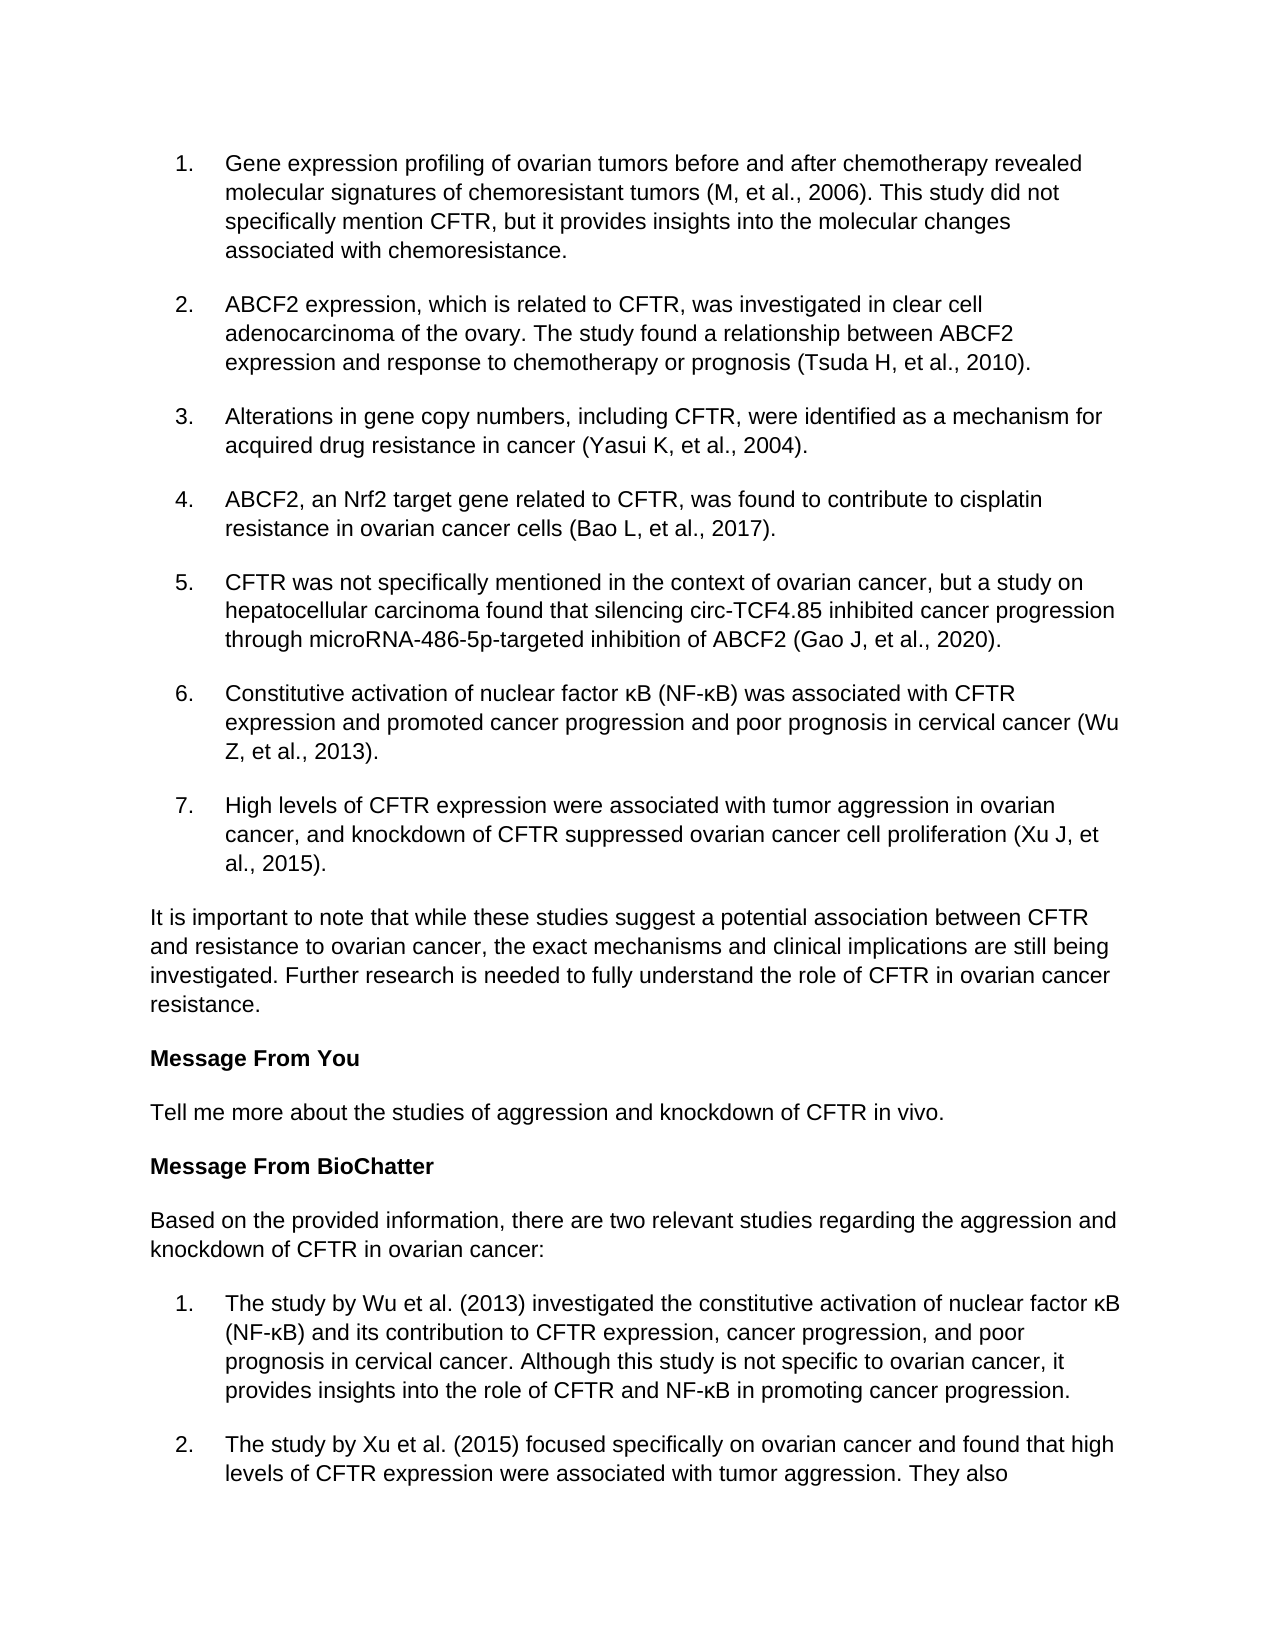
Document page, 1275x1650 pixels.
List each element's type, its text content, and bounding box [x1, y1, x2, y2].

text It is important to note that while these studies suggest a potential association between CFTR and resistance to ovarian cancer, the exact mechanisms and clinical implications are still being investigated. Further research is needed to fully understand the role of CFTR in ovarian cancer resistance. [150, 904, 1125, 1017]
list Alterations in gene copy numbers, including CFTR, were identified as a mechanism for acquired drug resistance in cancer (Yasui K, et al., 2004). [175, 403, 1125, 458]
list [175, 1431, 1125, 1486]
list Constitutive activation of nuclear factor κB (NF-κB) was associated with CFTR expression and promoted cancer progression and poor prognosis in cervical cancer (Wu Z, et al., 2013). [175, 680, 1125, 765]
list ABCF2 expression, which is related to CFTR, was investigated in clear cell adenocarcinoma of the ovary. The study found a relationship between ABCF2 expression and response to chemotherapy or prognosis (Tsuda H, et al., 2010). [175, 291, 1125, 375]
list Gene expression profiling of ovarian tumors before and after chemotherapy revealed molecular signatures of chemoresistant tumors (M, et al., 2006). This study did not specifically mention CFTR, but it provides insights into the molecular changes associated with chemoresistance. [175, 150, 1125, 263]
list CFTR was not specifically mentioned in the context of ovarian cancer, but a study on hepatocellular carcinoma found that silencing circ-TCF4.85 inhibited cancer progression through microRNA-486-5p-targeted inhibition of ABCF2 (Gao J, et al., 2020). [175, 568, 1125, 653]
subtitle Message From BioChatter [150, 1153, 1125, 1179]
list High levels of CFTR expression were associated with tumor aggression in ovarian cancer, and knockdown of CFTR suppressed ovarian cancer cell proliferation (Xu J, et al., 2015). [175, 792, 1125, 877]
subtitle Message From You [150, 1045, 1125, 1071]
list The study by Wu et al. (2013) investigated the constitutive activation of nuclear factor κB (NF-κB) and its contribution to CFTR expression, cancer progression, and poor prognosis in cervical cancer. Although this study is not specific to ovarian cancer, it provides insights into the role of CFTR and NF-κB in promoting cancer progression. [175, 1290, 1125, 1403]
text Tell me more about the studies of aggression and knockdown of CFTR in vivo. [150, 1099, 1125, 1125]
text Based on the provided information, there are two relevant studies regarding the aggression and knockdown of CFTR in ovarian cancer: [150, 1207, 1125, 1262]
list ABCF2, an Nrf2 target gene related to CFTR, was found to contribute to cisplatin resistance in ovarian cancer cells (Bao L, et al., 2017). [175, 486, 1125, 541]
